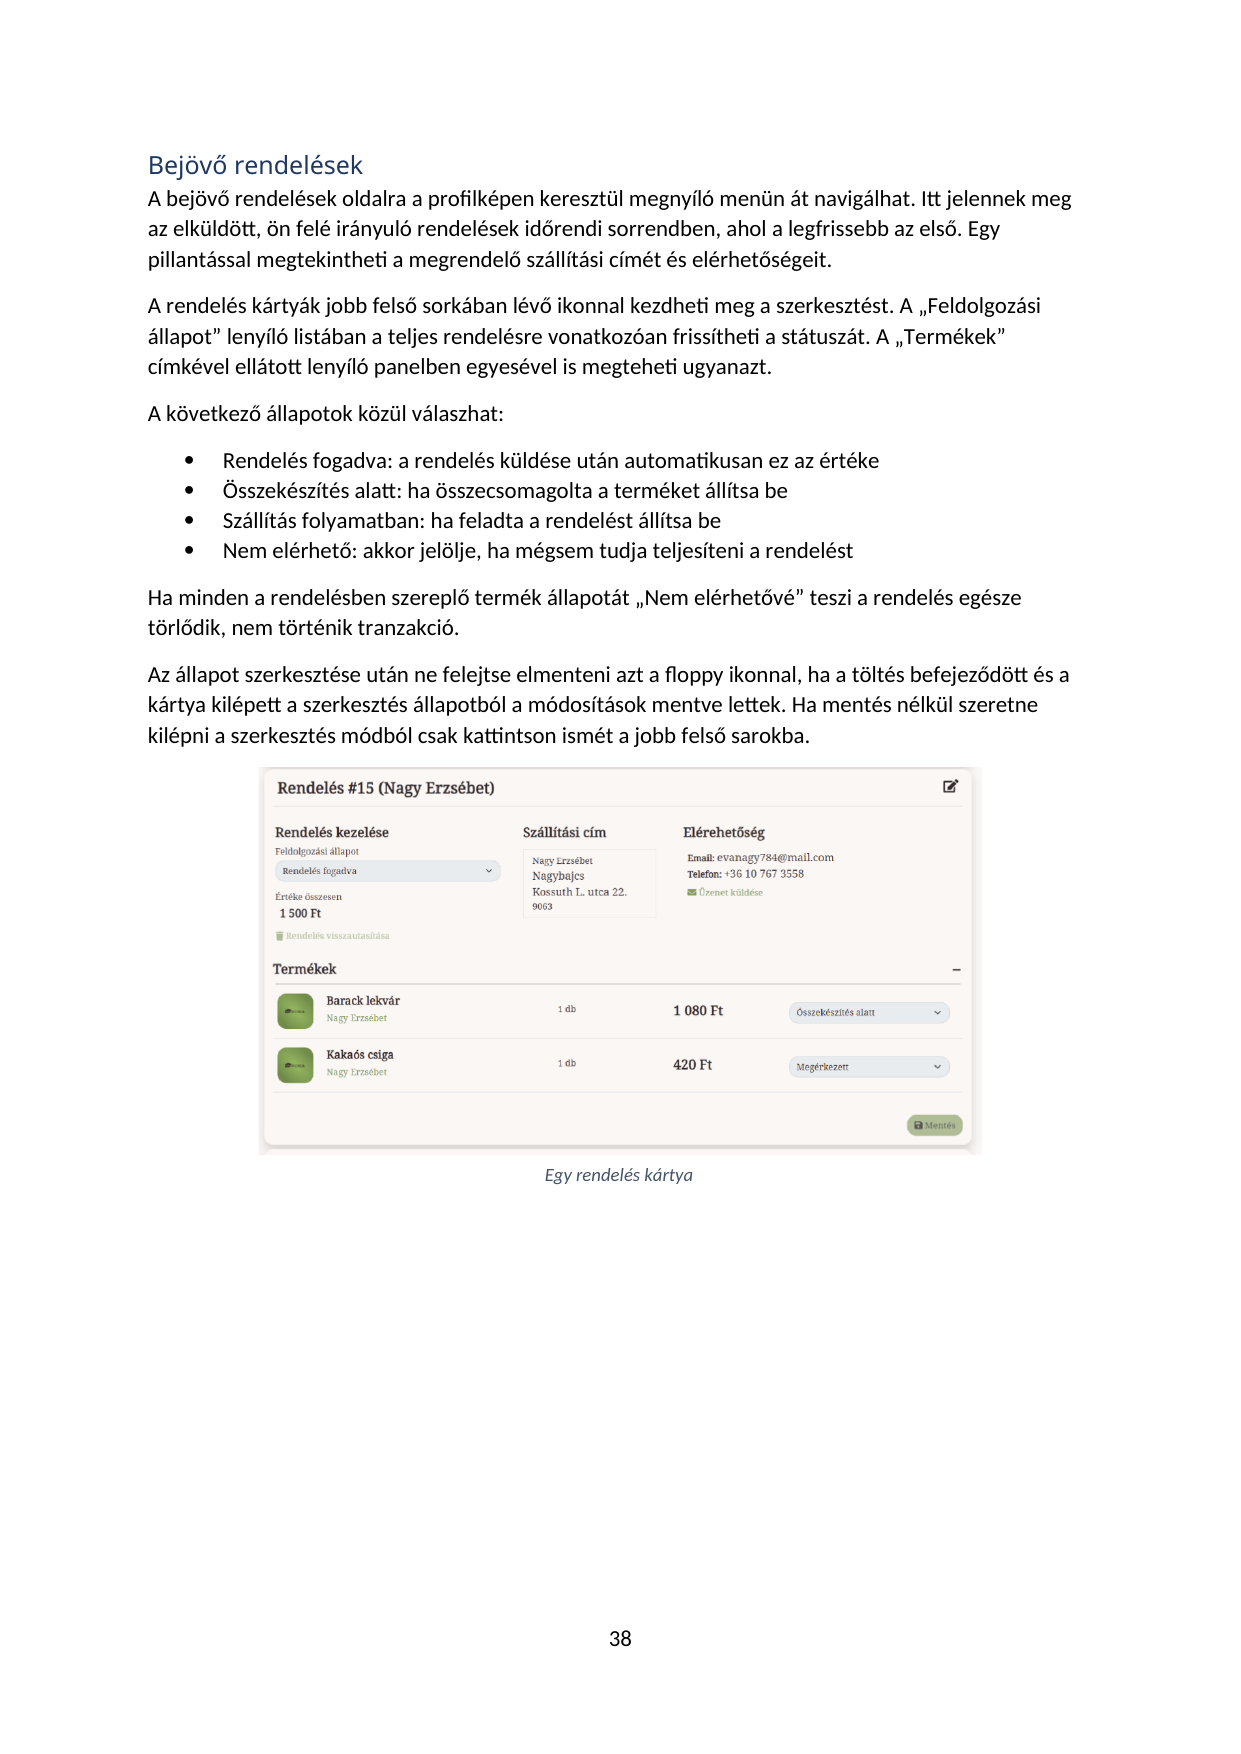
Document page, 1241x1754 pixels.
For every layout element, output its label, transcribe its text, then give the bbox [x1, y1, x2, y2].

list Összekészítés alatt: ha összecsomagolta a terméket állítsa be [185, 476, 1093, 504]
text Az állapot szerkesztése után ne felejtse elmenteni azt a floppy ikonnal, ha a töltés befejeződött és a kártya kilépett a szerkesztés állapotból a módosítások mentve lettek. Ha mentés nélkül szeretne kilépni a szerkesztés módból csak kattintson ismét a jobb felső sarokba. [148, 660, 1093, 749]
text A következő állapotok közül válaszhat: [148, 399, 1093, 427]
list Nem elérhető: akkor jelölje, ha mégsem tudja teljesíteni a rendelést [185, 536, 1093, 564]
picture [258, 767, 982, 1155]
text A bejövő rendelések oldalra a profilképen keresztül megnyíló menün át navigálhat. Itt jelennek meg az elküldött, ön felé irányuló rendelések időrendi sorrendben, ahol a legfrissebb az első. Egy pillantással megtekintheti a megrendelő szállítási címét és elérhetőségeit. [148, 184, 1093, 273]
list Szállítás folyamatban: ha feladta a rendelést állítsa be [185, 506, 1093, 534]
text Ha minden a rendelésben szereplő termék állapotát „Nem elérhetővé” teszi a rendelés egésze törlődik, nem történik tranzakció. [148, 583, 1093, 642]
list Rendelés fogadva: a rendelés küldése után automatikusan ez az értéke [185, 446, 1093, 474]
text A rendelés kártyák jobb felső sorkában lévő ikonnal kezdheti meg a szerkesztést. A „Feldolgozási állapot” lenyíló listában a teljes rendelésre vonatkozóan frissítheti a státuszát. A „Termékek” címkével ellátott lenyíló panelben egyesével is megteheti ugyanazt. [148, 292, 1093, 380]
subtitle Bejövő rendelések [148, 148, 1093, 182]
